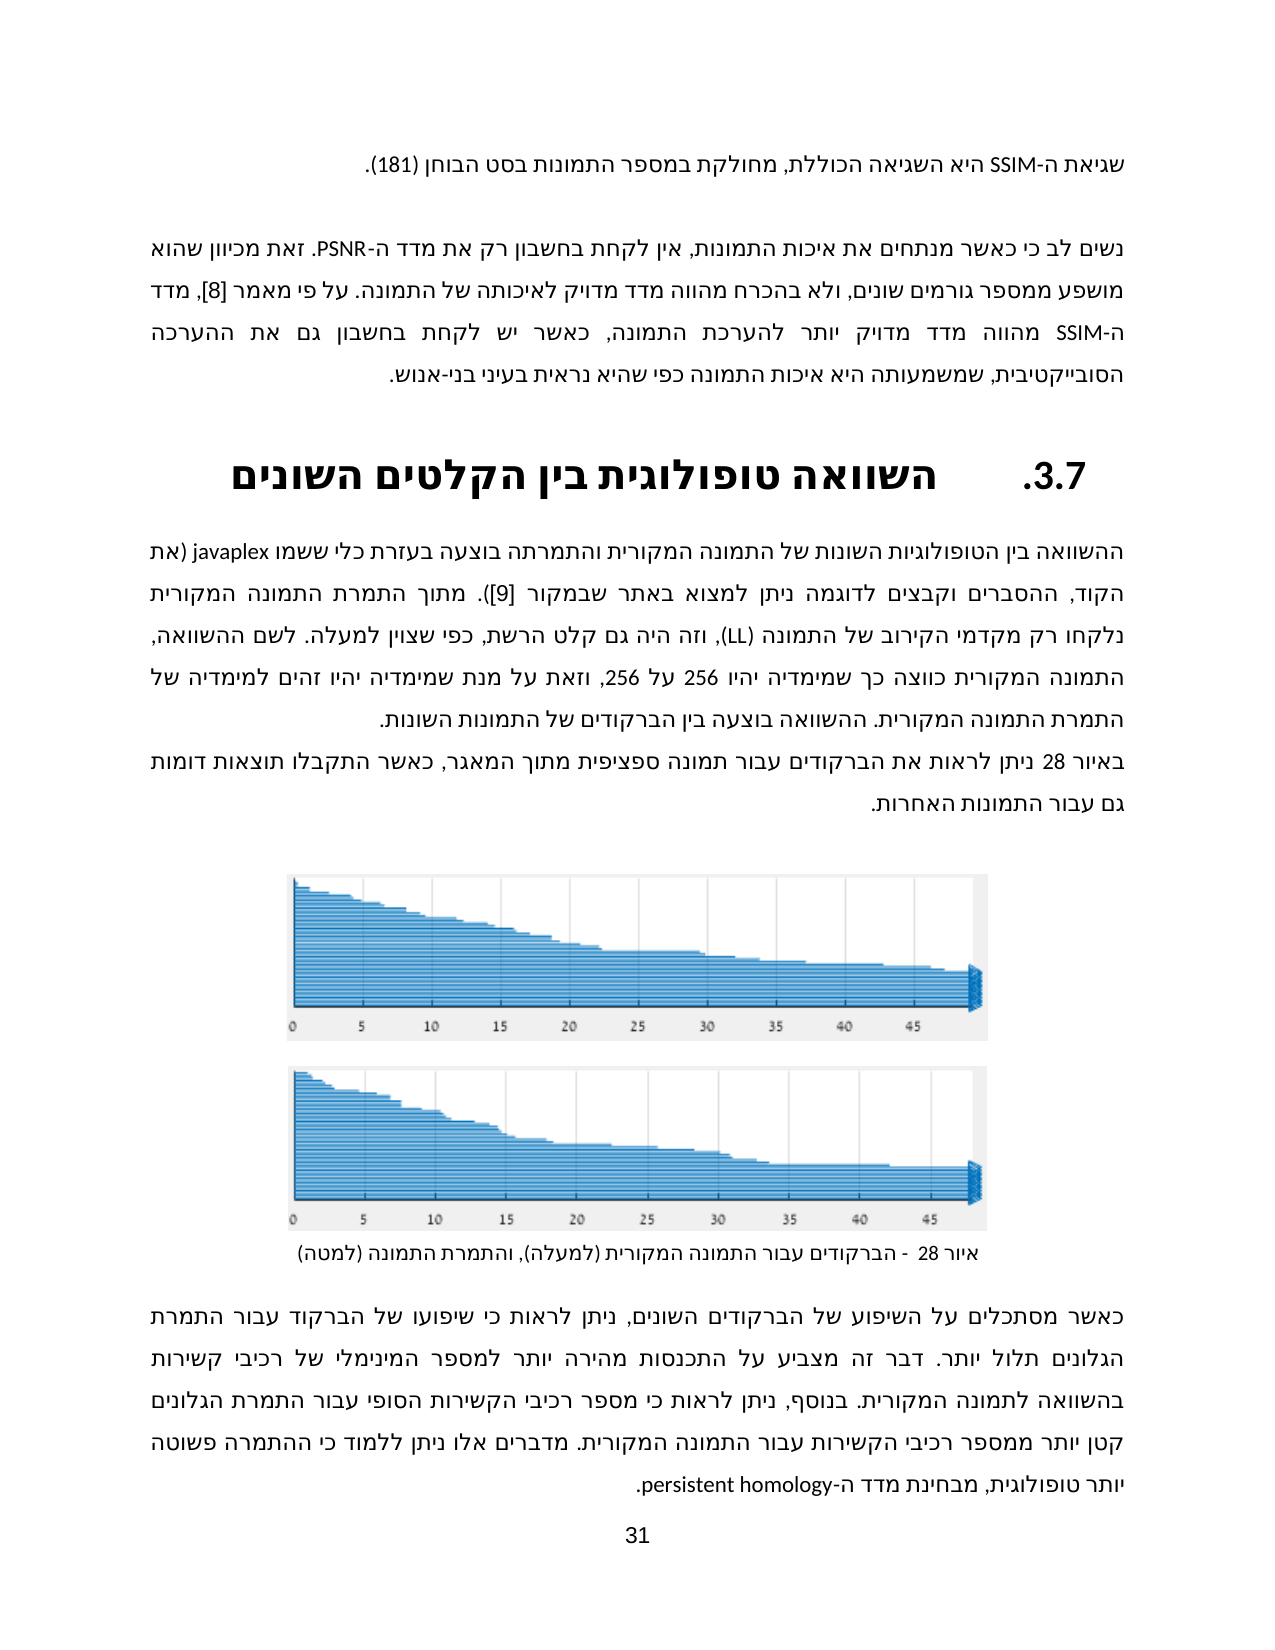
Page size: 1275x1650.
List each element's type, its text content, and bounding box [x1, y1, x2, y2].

text כאשר מסתכלים על השיפוע של הברקודים השונים, ניתן לראות כי שיפועו של הברקוד עבור התמרת הגלונים תלול יותר. דבר זה מצביע על התכנסות מהירה יותר למספר המינימלי של רכיבי קשירות בהשוואה לתמונה המקורית. בנוסף, ניתן לראות כי מספר רכיבי הקשירות הסופי עבור התמרת הגלונים קטן יותר ממספר רכיבי הקשירות עבור התמונה המקורית. מדברים אלו ניתן ללמוד כי ההתמרה פשוטה יותר טופולוגית, מבחינת מדד ה-persistent homology. [150, 1302, 1125, 1498]
subtitle השוואה טופולוגית בין הקלטים השונים [150, 449, 1022, 499]
text באיור 25 ניתן לראות את הברקודים עבור תמונה ספציפית מתוך המאגר, כאשר התקבלו תוצאות דומות גם עבור התמונות האחרות. [150, 747, 1125, 817]
text שגיאת ה-SSIM היא השגיאה הכוללת, מחולקת במספר התמונות בסט הבוחן (181). [150, 150, 1125, 178]
picture [286, 874, 989, 1041]
text ההשוואה בין הטופולוגיות השונות של התמונה המקורית והתמרתה בוצעה בעזרת כלי ששמו javaplex (את הקוד, ההסברים וקבצים לדוגמה ניתן למצוא באתר שבמקור). מתוך התמרת התמונה המקורית נלקחו רק מקדמי הקירוב של התמונה (LL), וזה היה גם קלט הרשת, כפי שצוין למעלה. לשם ההשוואה, התמונה המקורית כווצה כך שמימדיה יהיו 256 על 256, וזאת על מנת שמימדיה יהיו זהים למימדיה של התמרת התמונה המקורית. ההשוואה בוצעה בין הברקודים של התמונות השונות. [150, 537, 1125, 733]
text נשים לב כי כאשר מנתחים את איכות התמונות, אין לקחת בחשבון רק את מדד ה-PSNR. זאת מכיוון שהוא מושפע ממספר גורמים שונים, ולא בהכרח מהווה מדד מדויק לאיכותה של התמונה. על פי מאמר , מדד ה-SSIM מהווה מדד מדויק יותר להערכת התמונה, כאשר יש לקחת בחשבון גם את ההערכה הסובייקטיבית, שמשמעותה היא איכות התמונה כפי שהיא נראית בעיני בני-אנוש. [150, 192, 1125, 388]
picture [288, 1066, 987, 1231]
